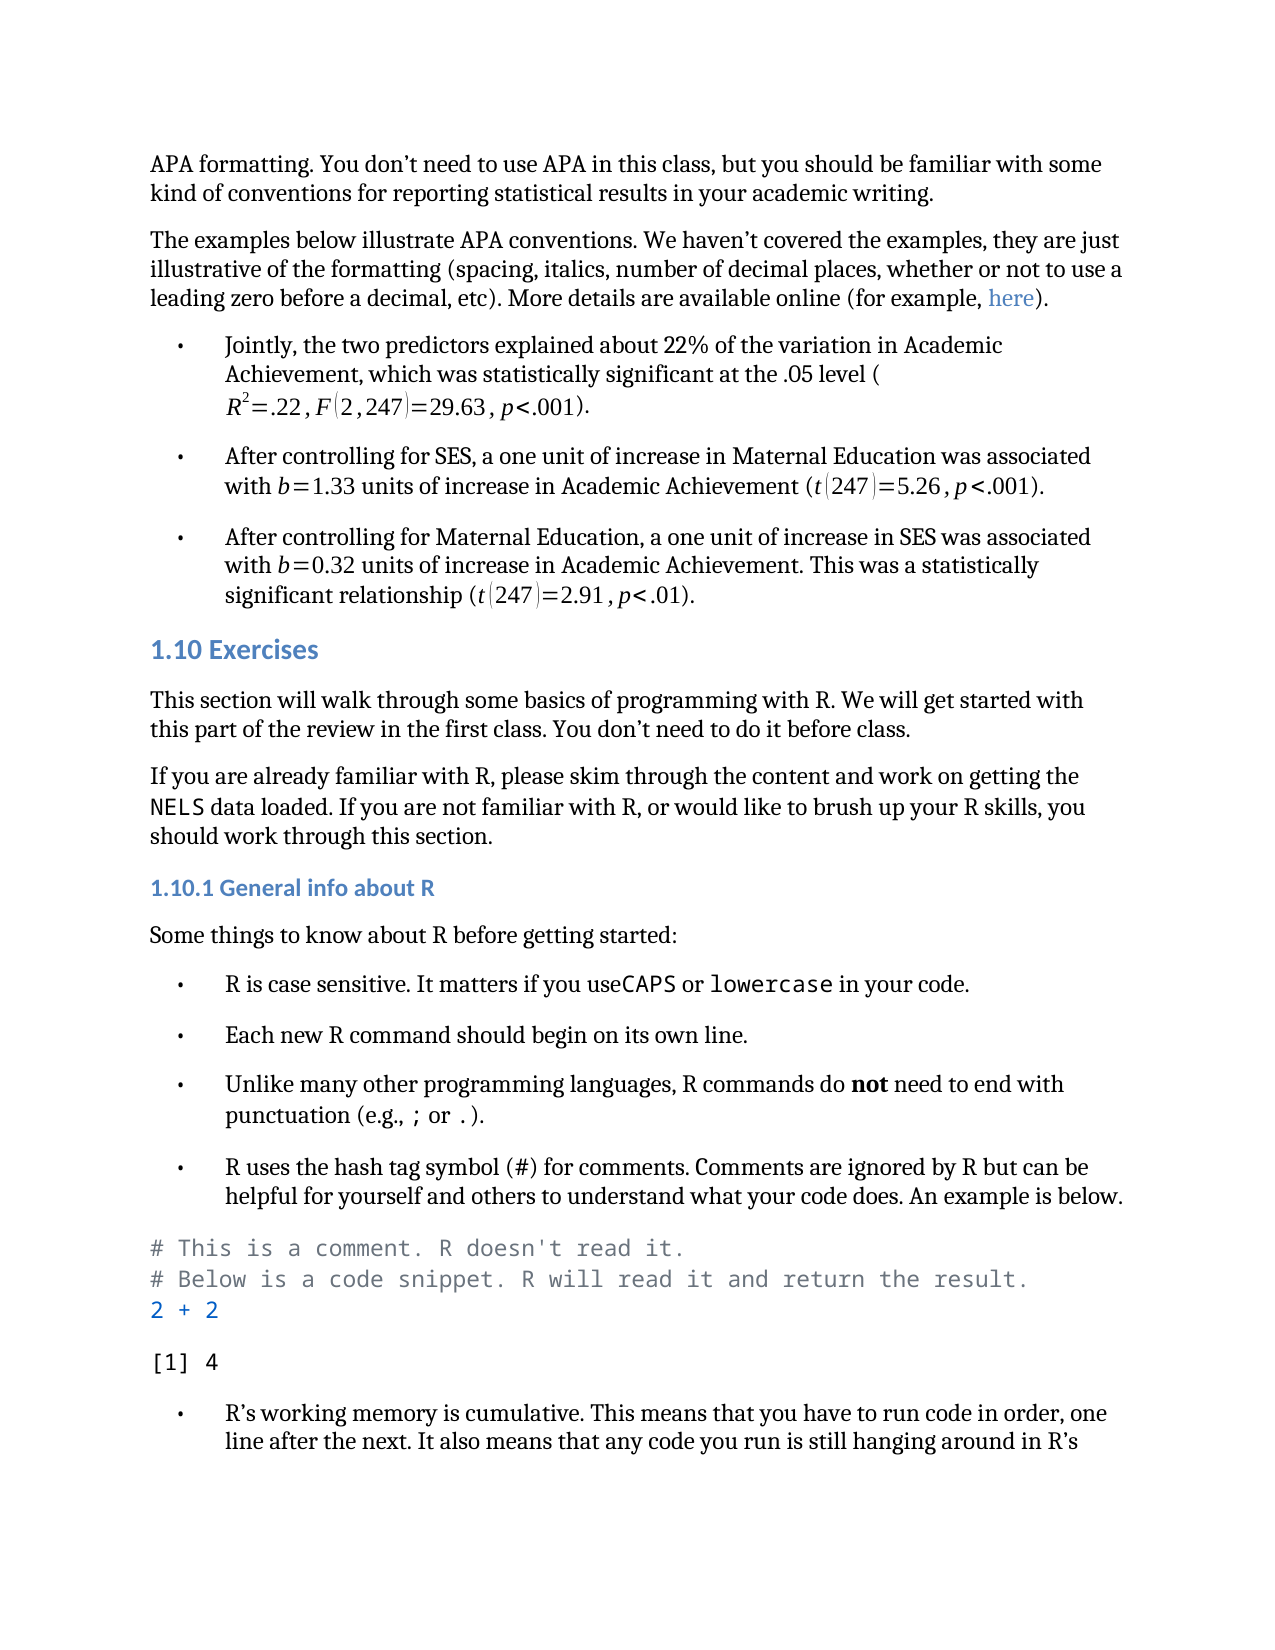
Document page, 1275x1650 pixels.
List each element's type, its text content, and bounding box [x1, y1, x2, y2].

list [175, 1398, 1125, 1456]
text # This is a comment. R doesn't read it. # Below is a code snippet. R will read it and return the result. 2 + 2 [150, 1232, 1125, 1326]
text Some things to know about R before getting started: [150, 921, 1125, 950]
list After controlling for SES, a one unit of increase in Maternal Education was associated with units of increase in Academic Achievement (). [175, 442, 1125, 502]
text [150, 150, 1125, 207]
list R uses the hash tag symbol (#) for comments. Comments are ignored by R but can be helpful for yourself and others to understand what your code does. An example is below. [175, 1151, 1125, 1211]
text [1] 4 [150, 1346, 1125, 1378]
list Unlike many other programming languages, R commands do not need to end with punctuation (e.g., ; or .). [175, 1070, 1125, 1130]
list After controlling for Maternal Education, a one unit of increase in SES was associated with units of increase in Academic Achievement. This was a statistically significant relationship (). [175, 522, 1125, 611]
list R is case sensitive. It matters if you useCAPS or lowercase in your code. [175, 968, 1125, 1000]
text If you are already familiar with R, please skim through the content and work on getting the NELS data loaded. If you are not familiar with R, or would like to brush up your R skills, you should work through this section. [150, 762, 1125, 851]
text The examples below illustrate APA conventions. We haven’t covered the examples, they are just illustrative of the formatting (spacing, italics, number of decimal places, whether or not to use a leading zero before a decimal, etc). More details are available online (for example, here). [150, 226, 1125, 312]
subtitle 1.10 Exercises [150, 631, 1125, 667]
subtitle 1.10.1 General info about R [150, 872, 1125, 902]
text This section will walk through some basics of programming with R. We will get started with this part of the review in the first class. You don’t need to do it before class. [150, 686, 1125, 743]
list Each new R command should begin on its own line. [175, 1021, 1125, 1049]
list Jointly, the two predictors explained about 22% of the variation in Academic Achievement, which was statistically significant at the .05 level (). [175, 331, 1125, 421]
